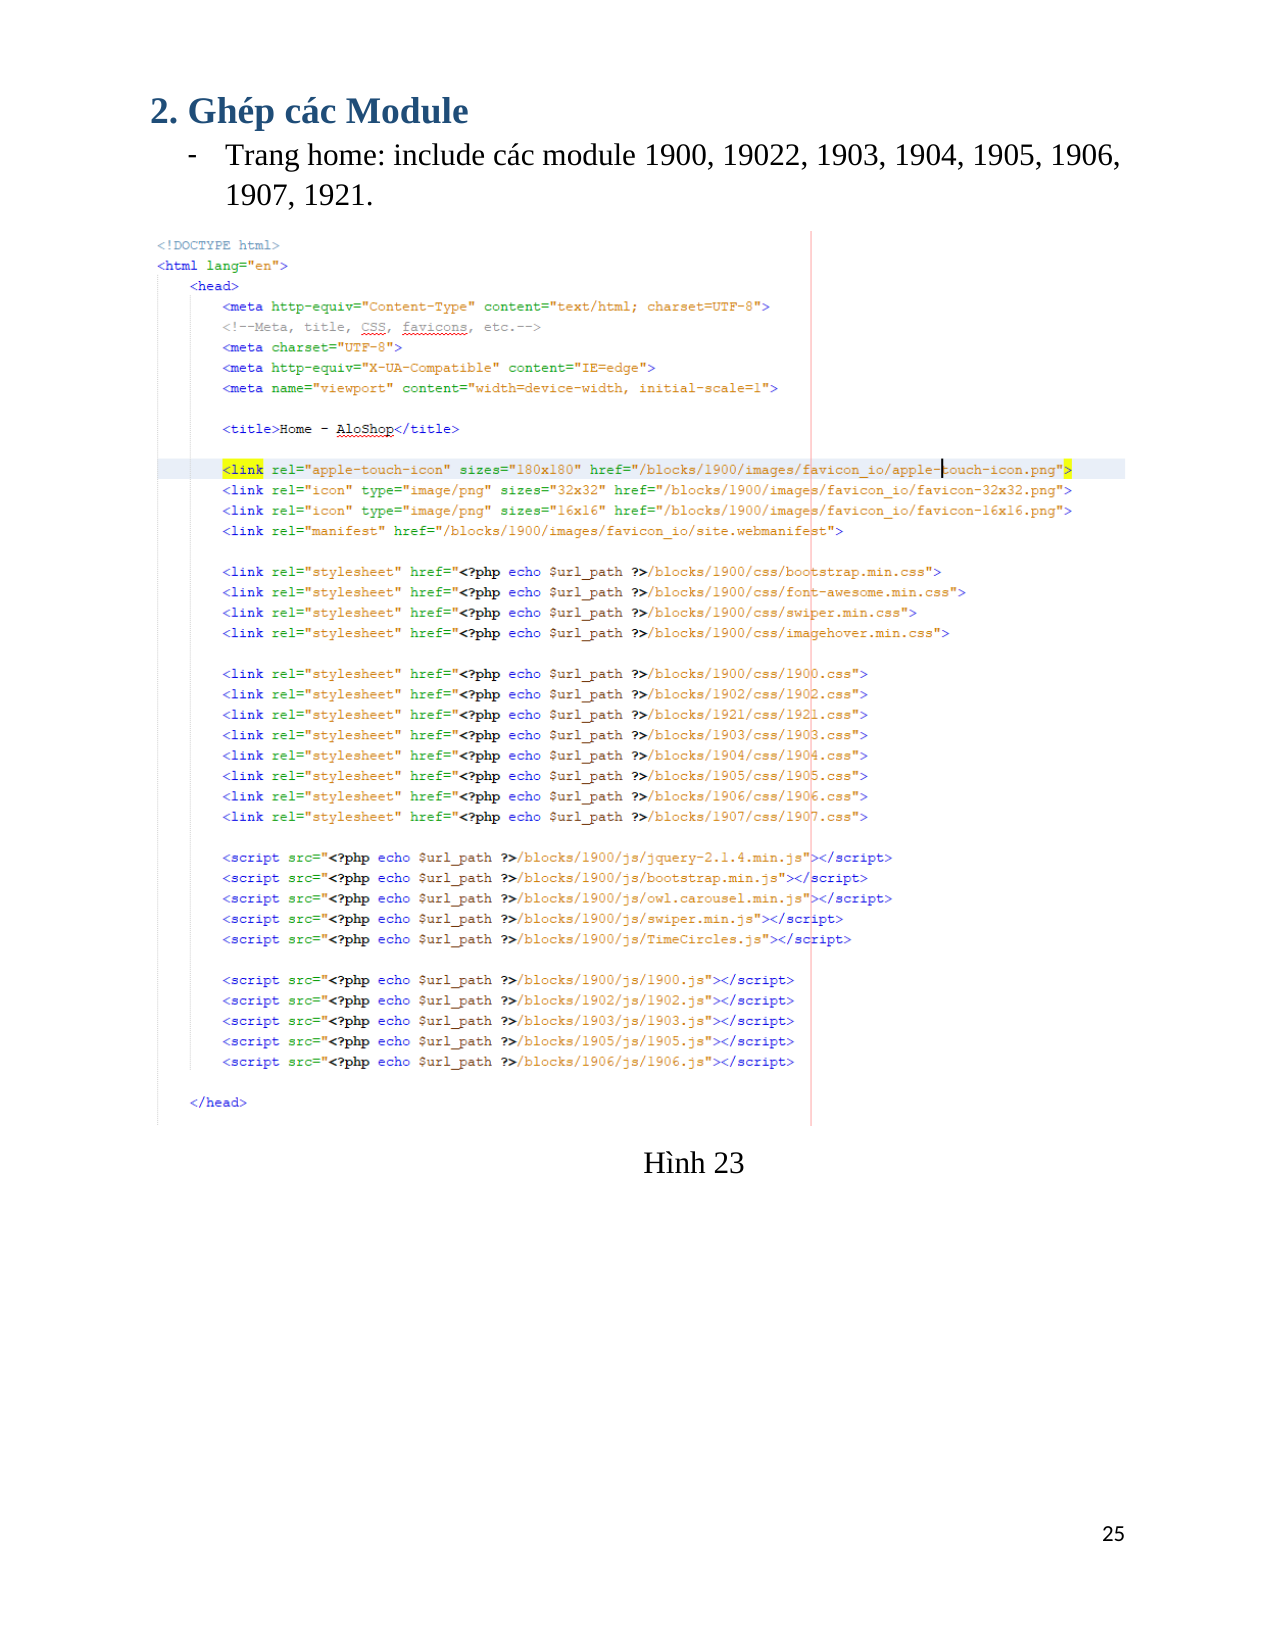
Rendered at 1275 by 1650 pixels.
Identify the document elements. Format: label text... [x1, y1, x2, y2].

picture [150, 231, 1125, 1126]
list Hình 23 [262, 1145, 1125, 1181]
list Trang home: include các module 1900, 19022, 1903, 1904, 1905, 1906, 1907, 1921. [187, 135, 1125, 212]
subtitle 2. Ghép các Module [150, 88, 1125, 132]
